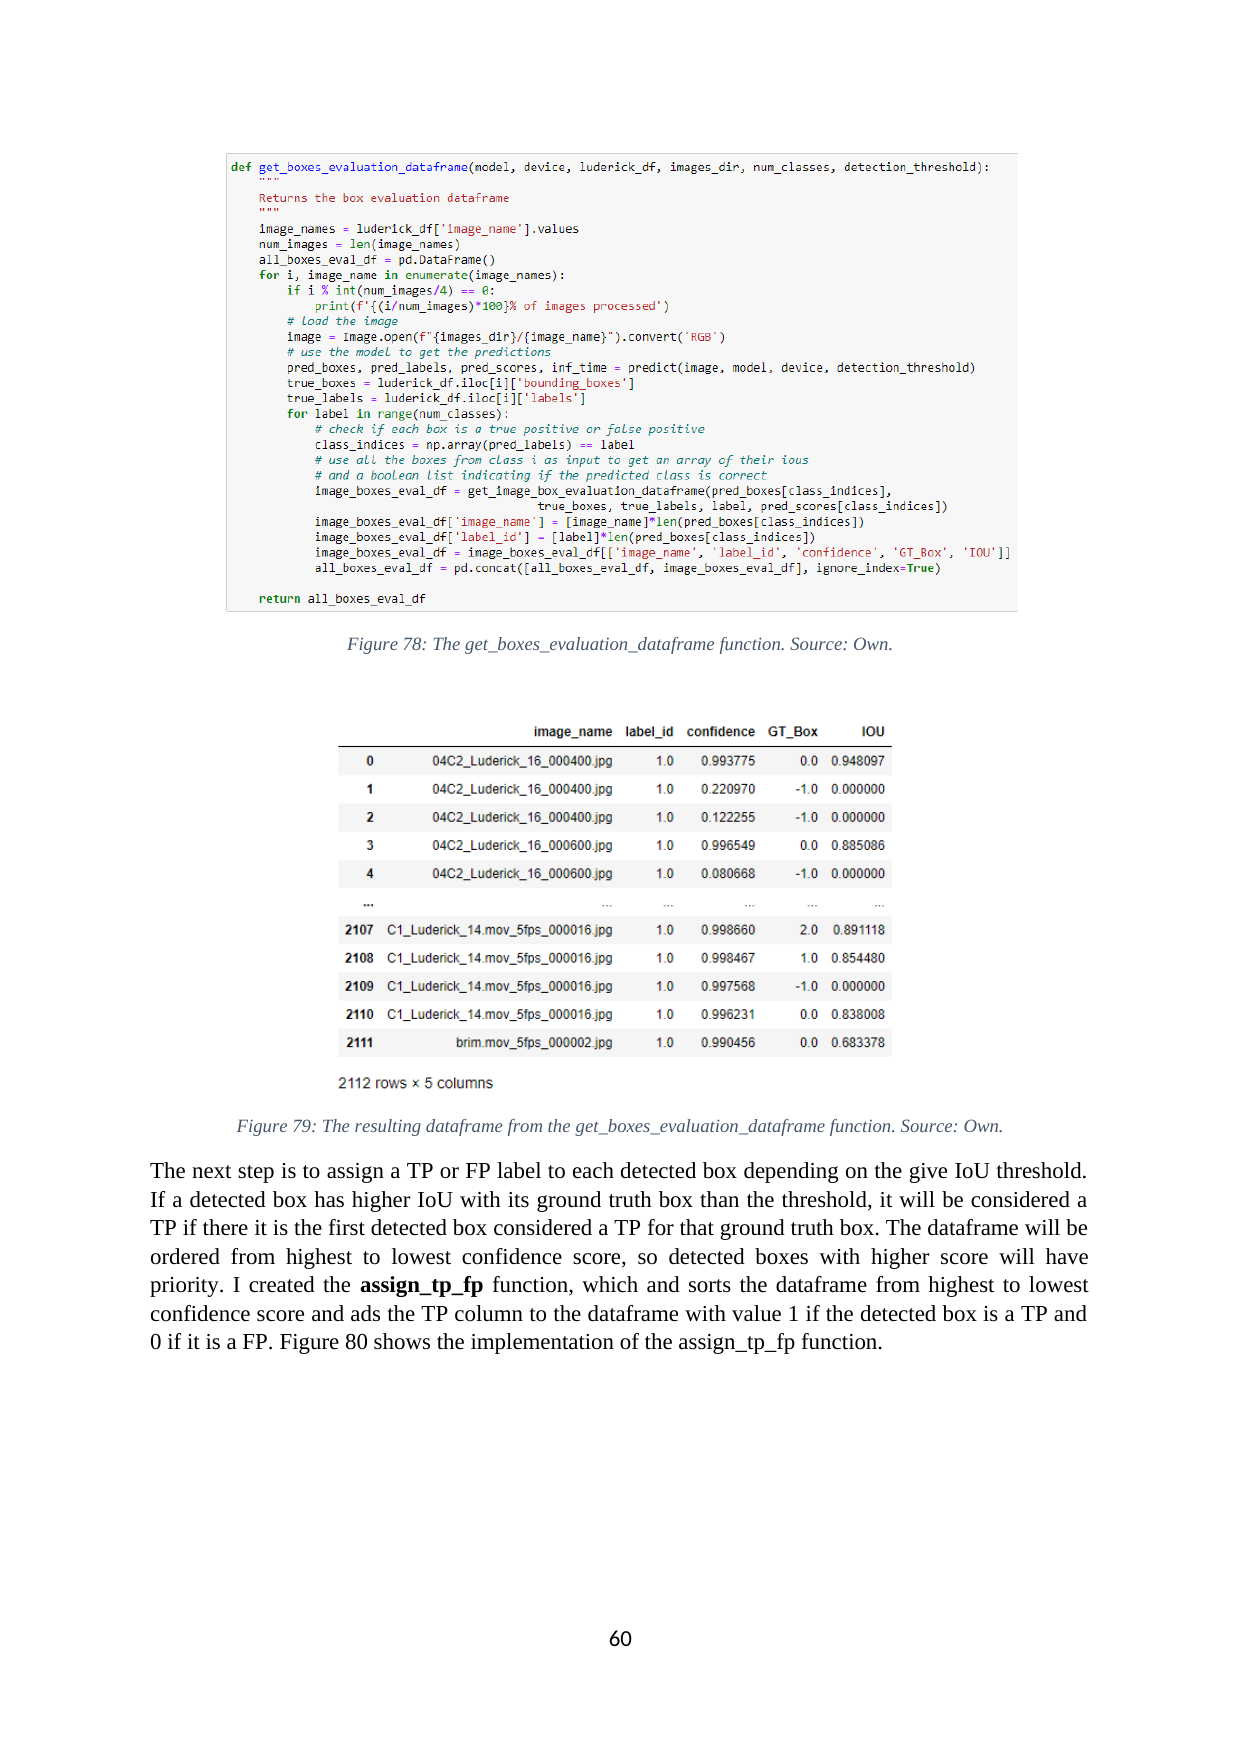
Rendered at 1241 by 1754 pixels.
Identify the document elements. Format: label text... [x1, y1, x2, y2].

text The next step is to assign a TP or FP label to each detected box depending on the give IoU threshold. If a detected box has higher IoU with its ground truth box than the threshold, it will be considered a TP if there it is the first detected box considered a TP for that ground truth box. The dataframe will be ordered from highest to lowest confidence score, so detected boxes with higher score will have priority. I created the assign_tp_fp function, which and sorts the dataframe from highest to lowest confidence score and ads the TP column to the dataframe with value 1 if the detected box is a TP and 0 if it is a FP. Figure 80 shows the implementation of the assign_tp_fp function. [150, 1158, 1090, 1354]
picture [222, 150, 1018, 615]
text Figure 78: The get_boxes_evaluation_dataframe function. Source: Own. [150, 633, 1090, 655]
picture [333, 720, 908, 1097]
text Figure 79: The resulting dataframe from the get_boxes_evaluation_dataframe function. Source: Own. [150, 1115, 1090, 1137]
